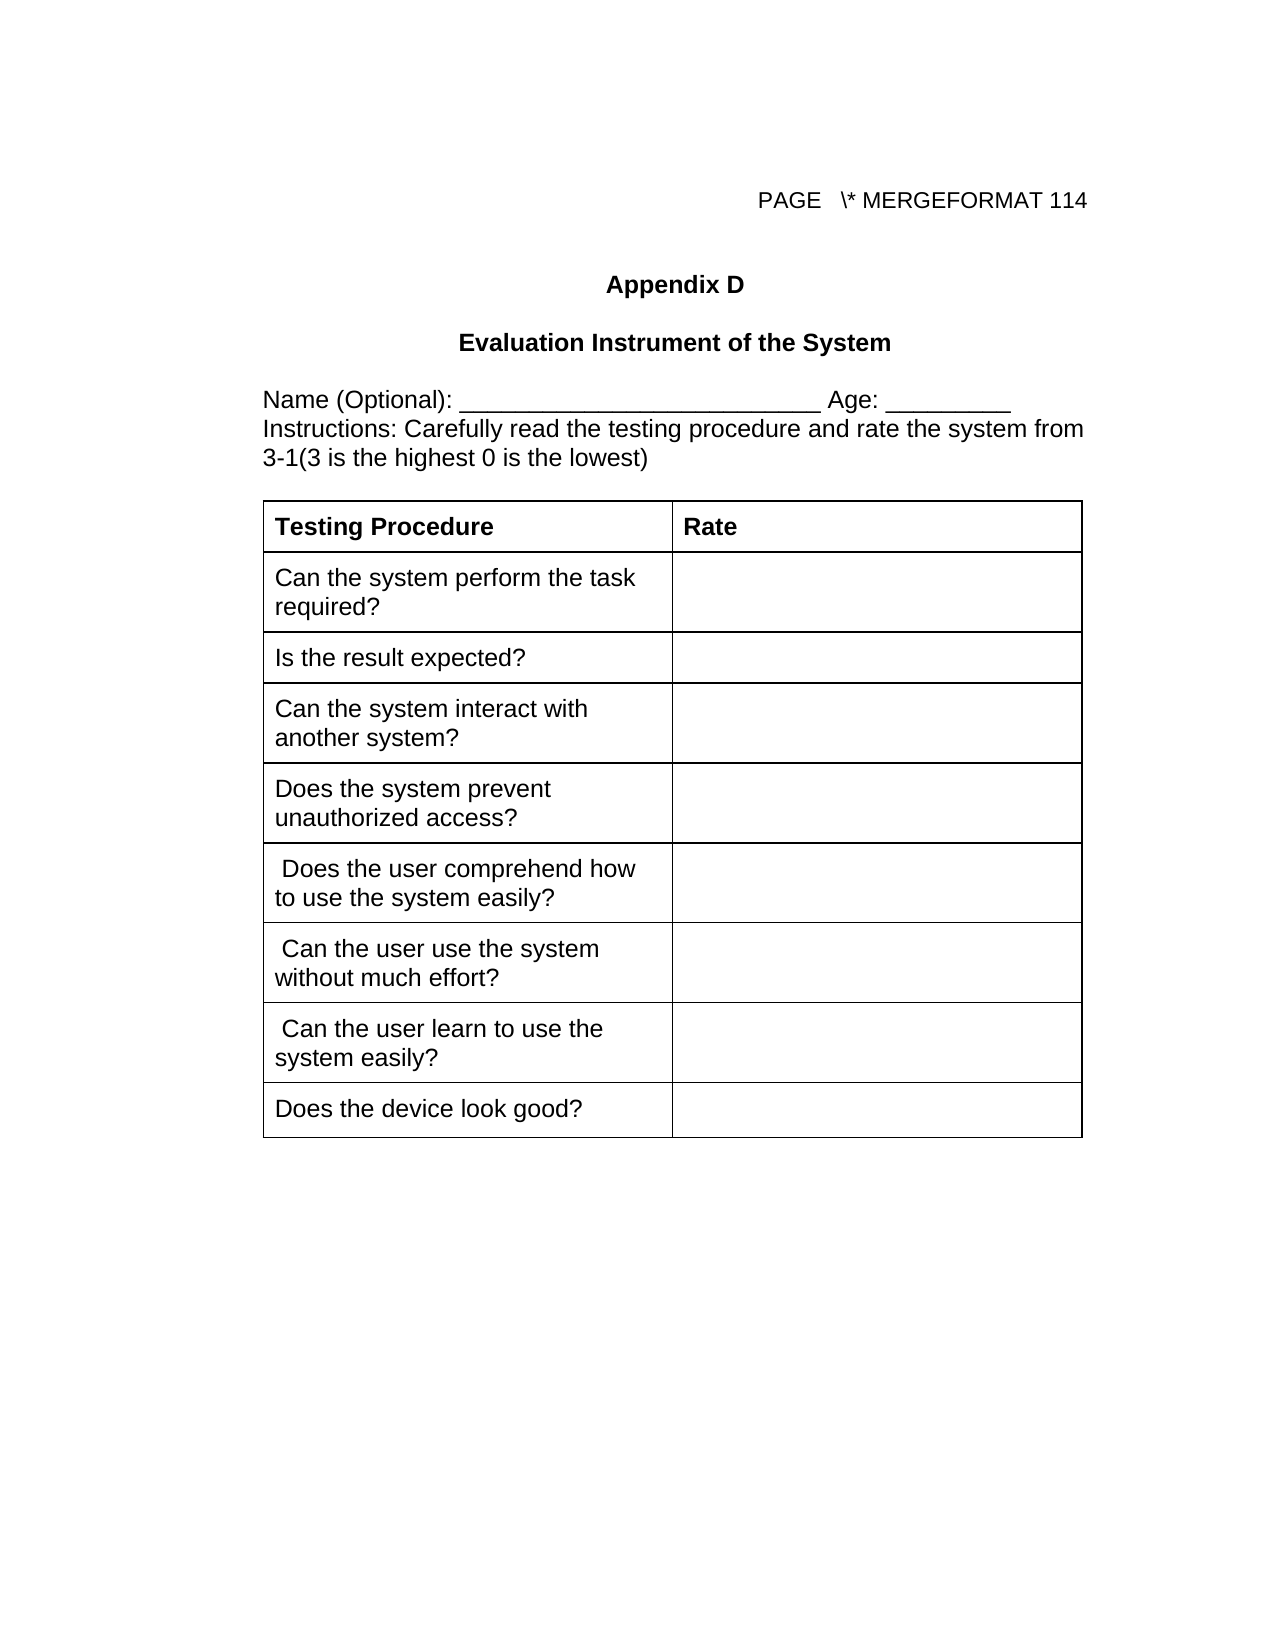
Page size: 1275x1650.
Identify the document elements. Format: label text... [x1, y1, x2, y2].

table_cell Can the system interact with another system? [264, 684, 672, 762]
table_cell [673, 844, 1081, 922]
table_cell [673, 684, 1081, 762]
table_cell [673, 923, 1081, 1002]
table_cell [673, 1003, 1081, 1082]
text Appendix D [262, 270, 1087, 299]
table_header Testing Procedure [264, 502, 672, 551]
table_cell Does the device look good? [264, 1083, 672, 1137]
table_cell Can the user learn to use the system easily? [264, 1003, 672, 1082]
table_cell Can the user use the system without much effort? [264, 923, 672, 1002]
text Name (Optional): __________________________ Age: _________ [262, 385, 1087, 414]
table_cell [673, 633, 1081, 682]
text Instructions: Carefully read the testing procedure and rate the system from 3-1(3 is the highest 0 is the lowest) [262, 414, 1087, 471]
table_cell [673, 553, 1081, 631]
text Evaluation Instrument of the System [262, 327, 1087, 356]
table_header Rate [673, 502, 1081, 551]
table_cell [673, 1083, 1081, 1137]
table_cell Does the system prevent unauthorized access? [264, 764, 672, 842]
table_cell [673, 764, 1081, 842]
table_cell Is the result expected? [264, 633, 672, 682]
table_cell Does the user comprehend how to use the system easily? [264, 844, 672, 922]
table_cell Can the system perform the task required? [264, 553, 672, 631]
